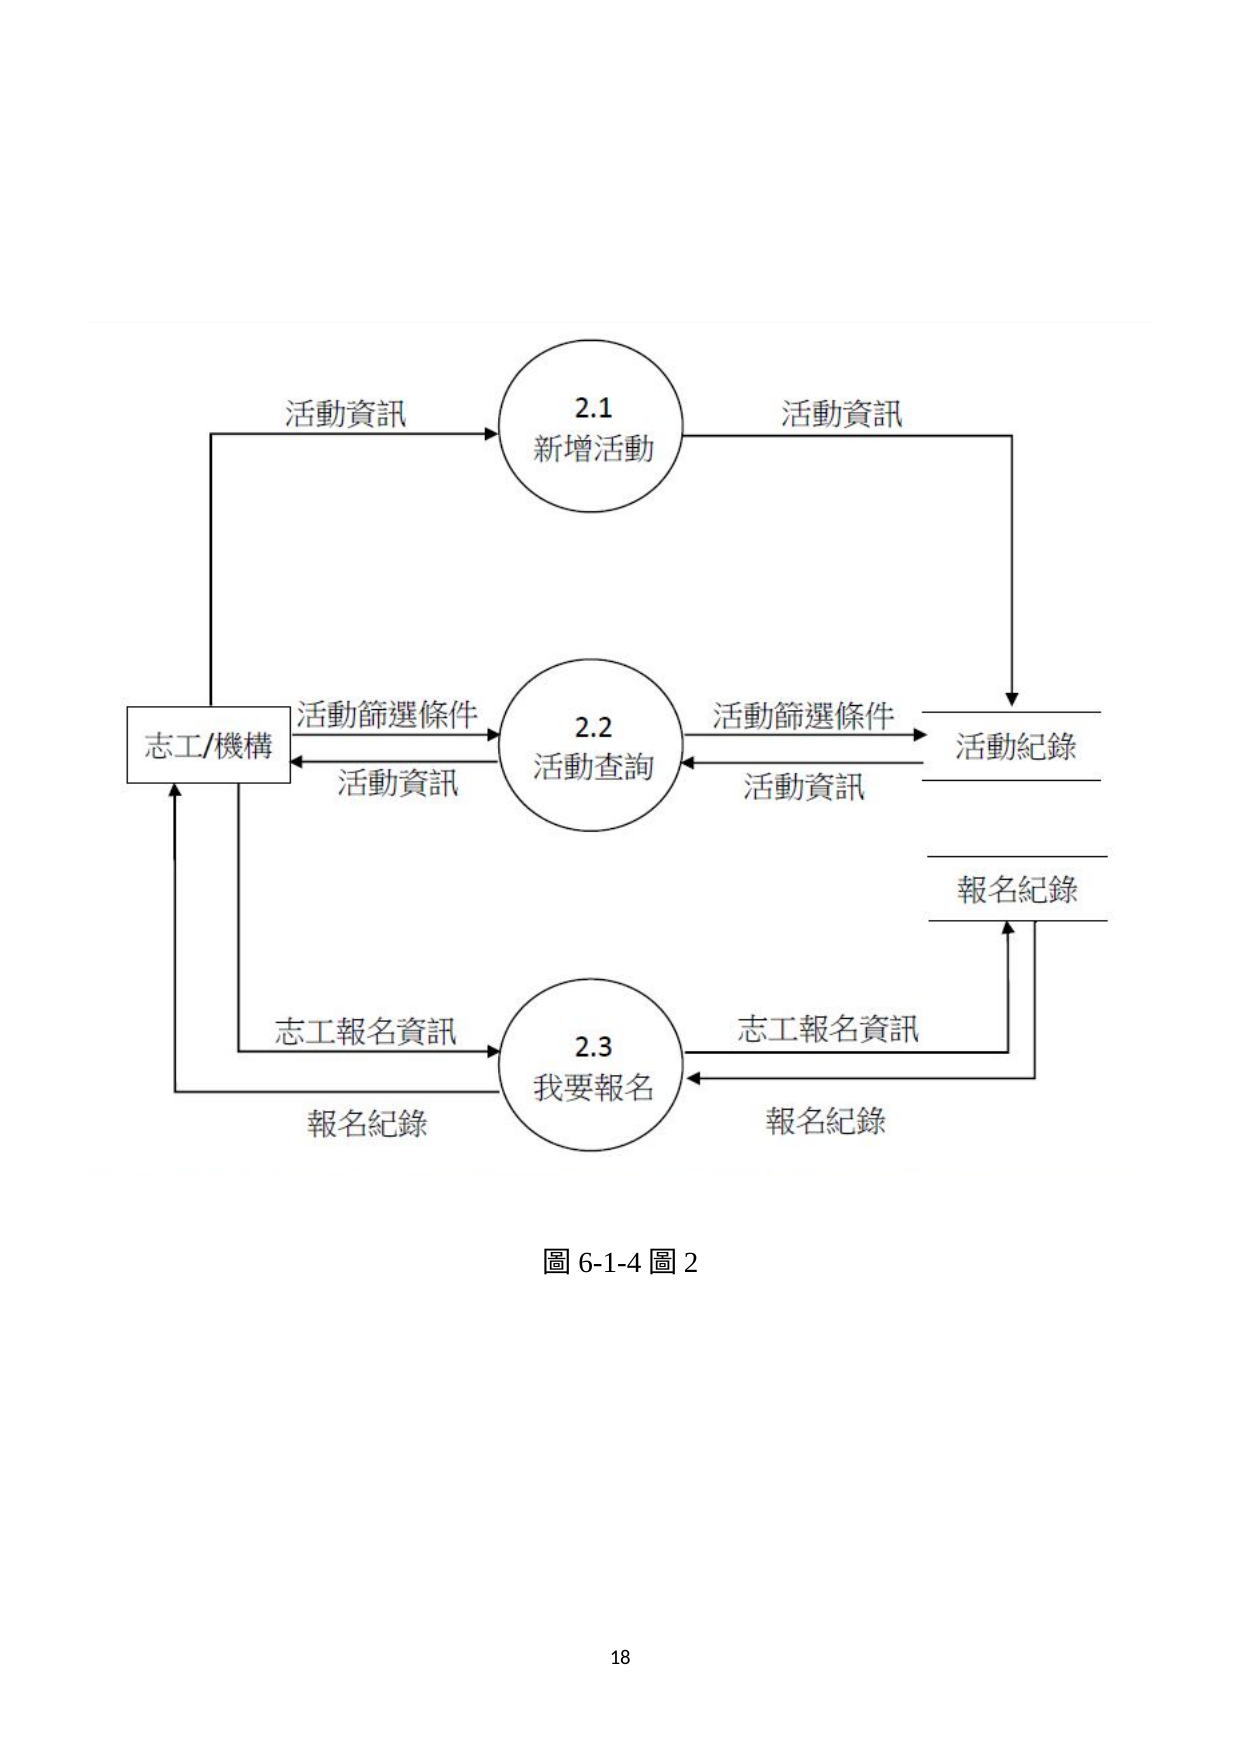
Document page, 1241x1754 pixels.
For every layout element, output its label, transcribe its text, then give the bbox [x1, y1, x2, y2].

picture [88, 322, 1152, 1177]
text 圖 6-1-4 圖2 [89, 1223, 1152, 1298]
